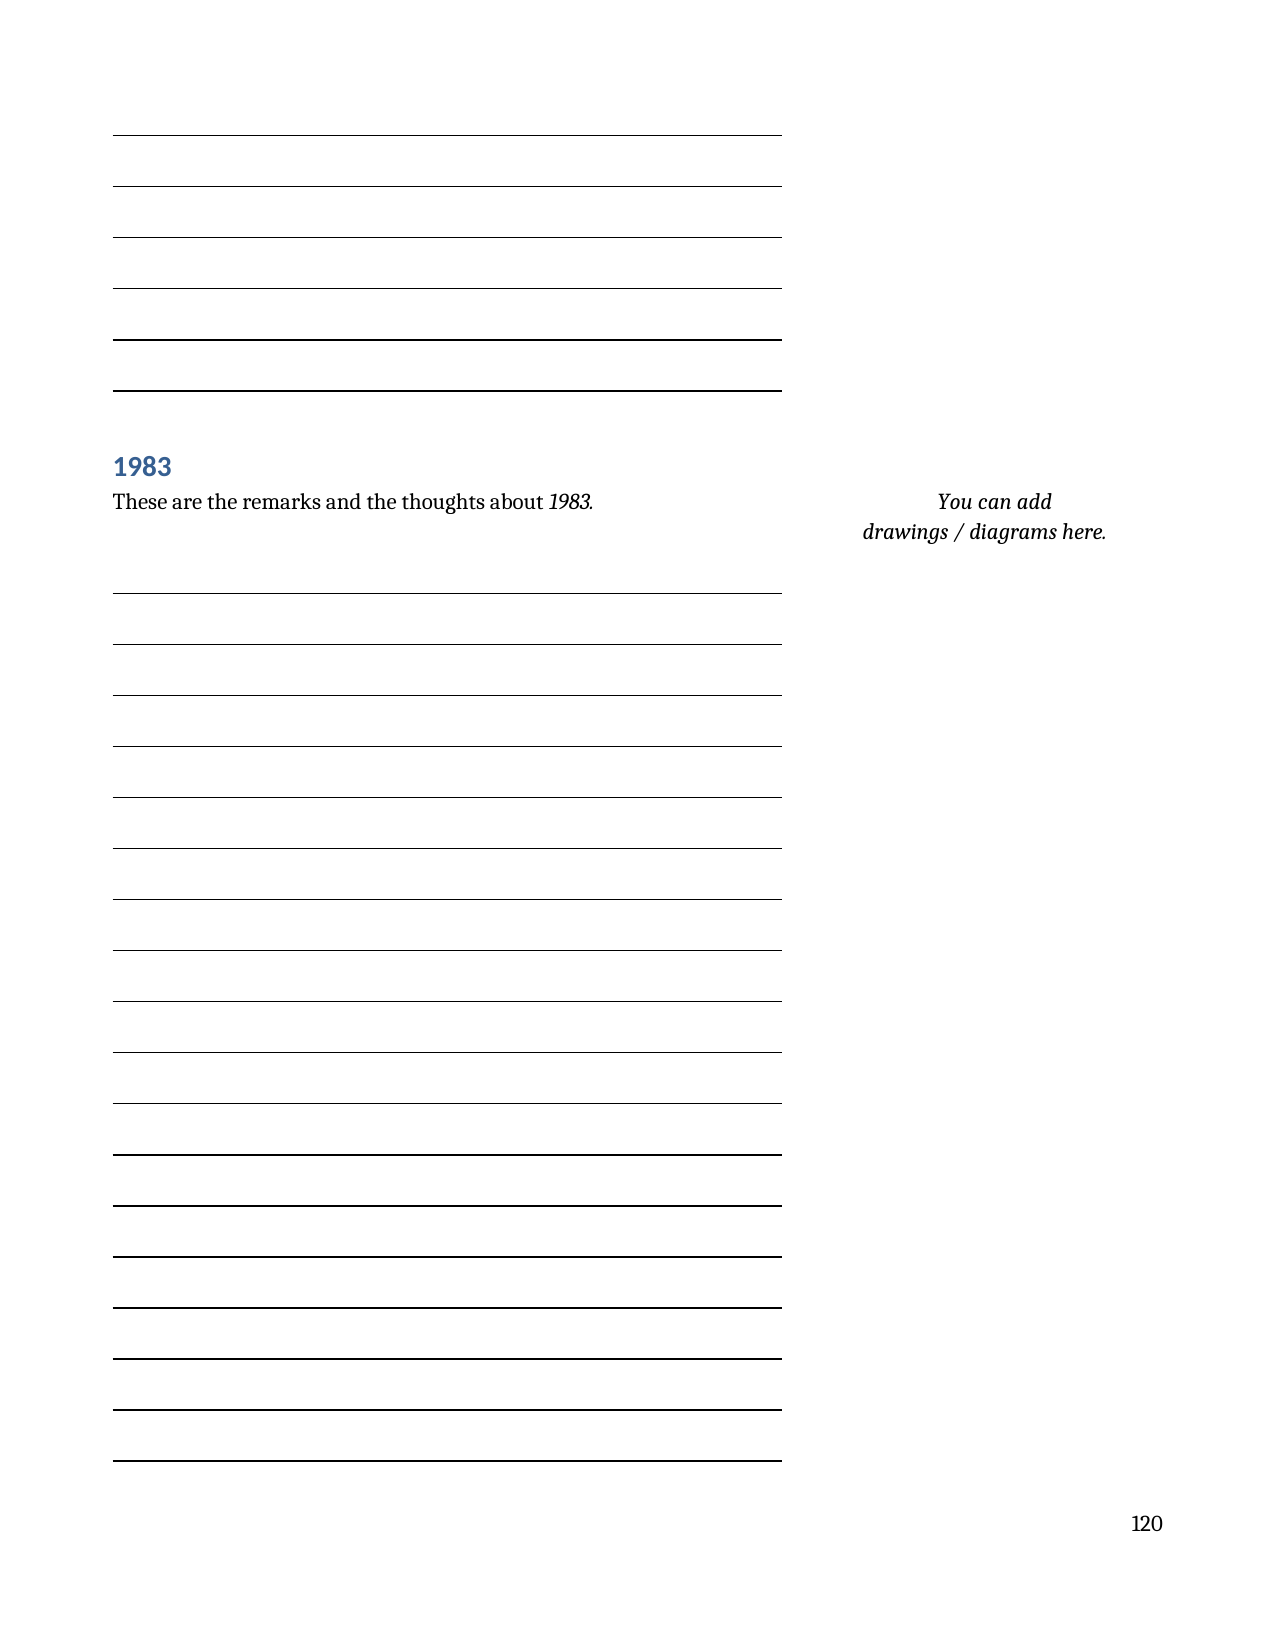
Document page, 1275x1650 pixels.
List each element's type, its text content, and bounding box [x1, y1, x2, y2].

subtitle 1983 [112, 448, 1162, 483]
text These are the remarks and the thoughts about 1983. You can add drawings / diagrams here. [112, 489, 1162, 545]
